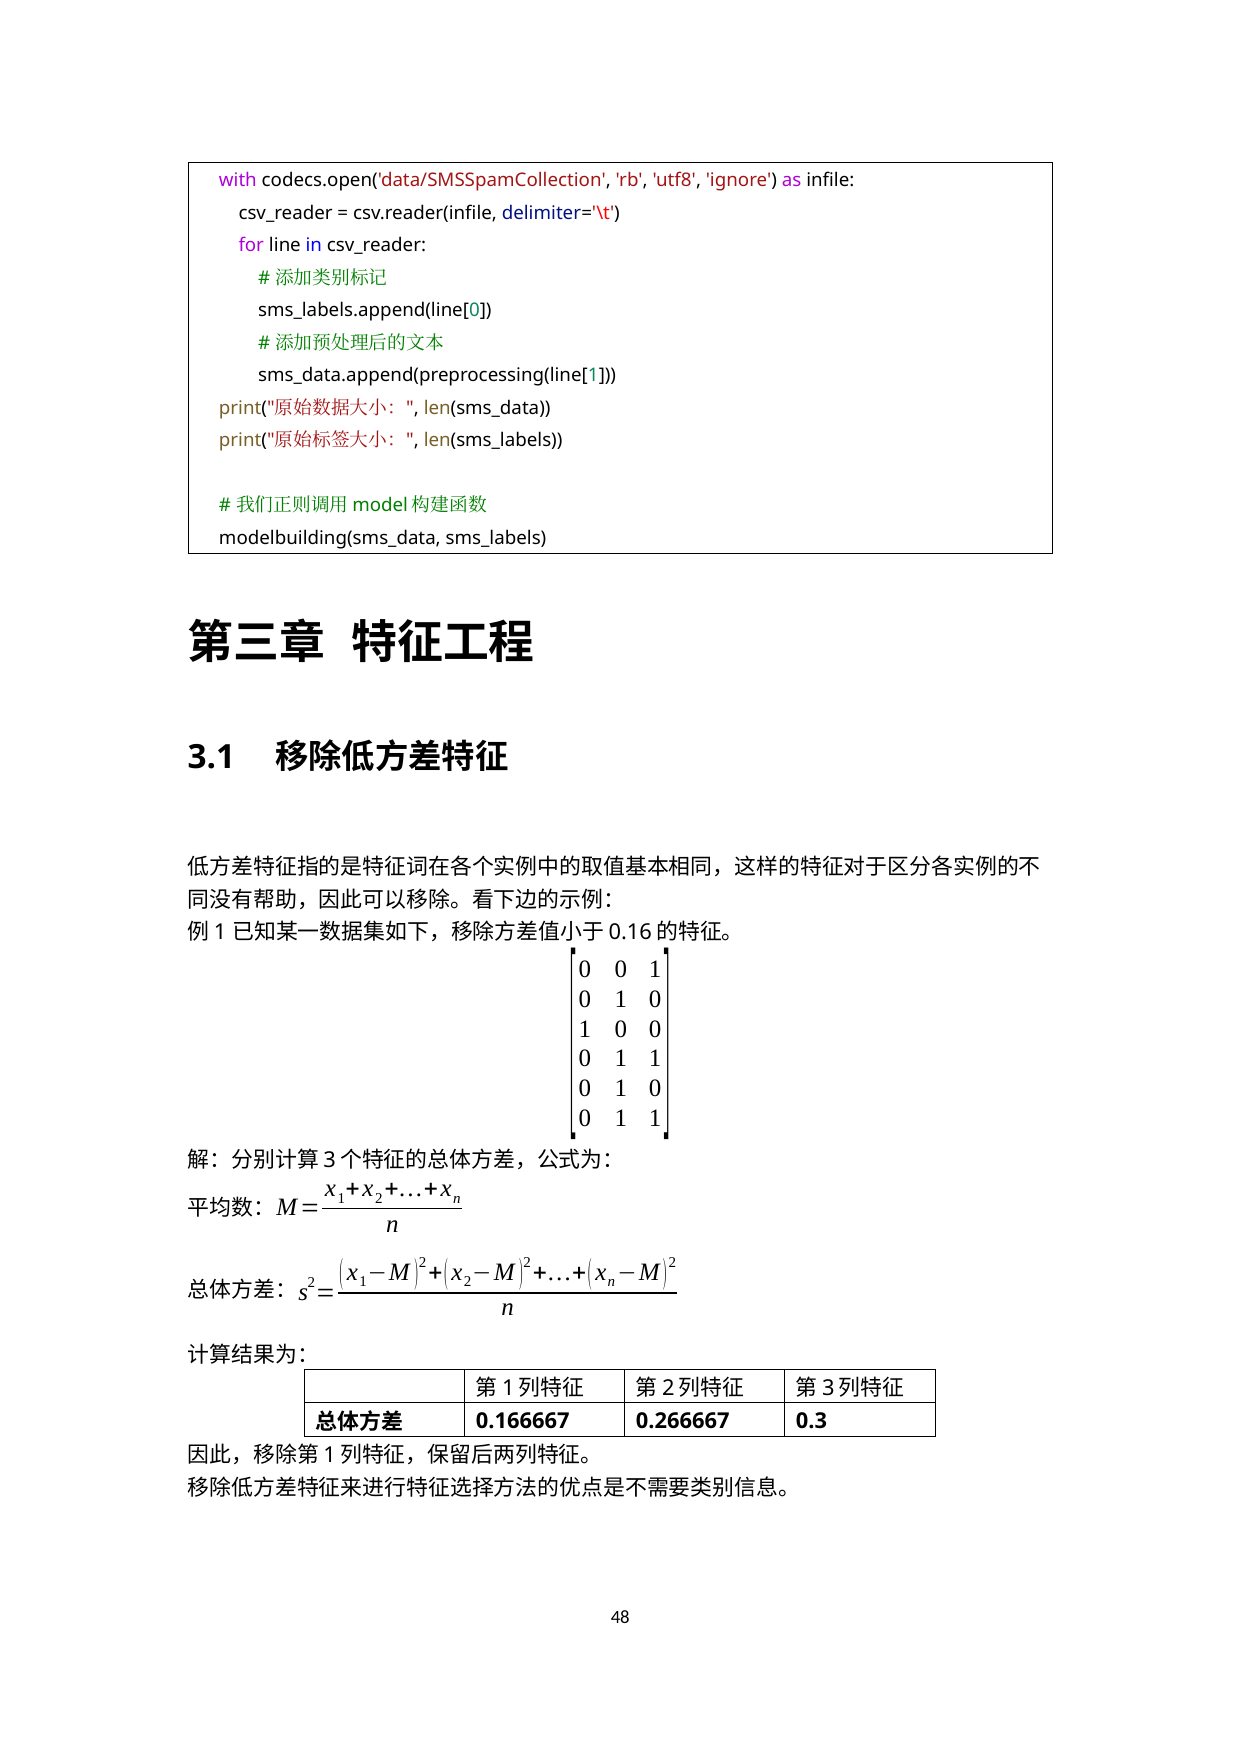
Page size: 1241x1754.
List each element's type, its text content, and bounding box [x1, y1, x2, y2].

table_cell 0.3 [785, 1403, 935, 1436]
text 总体方差： [187, 1239, 1053, 1336]
table_cell 0.266667 [625, 1403, 784, 1436]
text 平均数： [187, 1174, 1053, 1239]
text 计算结果为： [187, 1336, 1053, 1369]
table_cell 0.166667 [465, 1403, 624, 1436]
table_cell 总体方差 [305, 1403, 464, 1436]
table_header 第1列特征 [465, 1370, 624, 1402]
table_header [305, 1370, 464, 1402]
text 例1 已知某一数据集如下，移除方差值小于0.16的特征。 [187, 914, 1053, 946]
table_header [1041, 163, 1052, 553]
text 移除低方差特征来进行特征选择方法的优点是不需要类别信息。 [187, 1469, 1053, 1502]
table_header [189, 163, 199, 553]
text 低方差特征指的是特征词在各个实例中的取值基本相同，这样的特征对于区分各实例的不同没有帮助，因此可以移除。看下边的示例： [187, 849, 1053, 914]
subtitle 特征工程 [187, 589, 1053, 687]
subtitle 移除低方差特征 [187, 721, 1053, 786]
table_header 第3列特征 [785, 1370, 935, 1402]
text 因此，移除第1列特征，保留后两列特征。 [187, 1437, 1053, 1469]
text 解：分别计算3个特征的总体方差，公式为： [187, 1141, 1053, 1174]
table_header 第2列特征 [625, 1370, 784, 1402]
